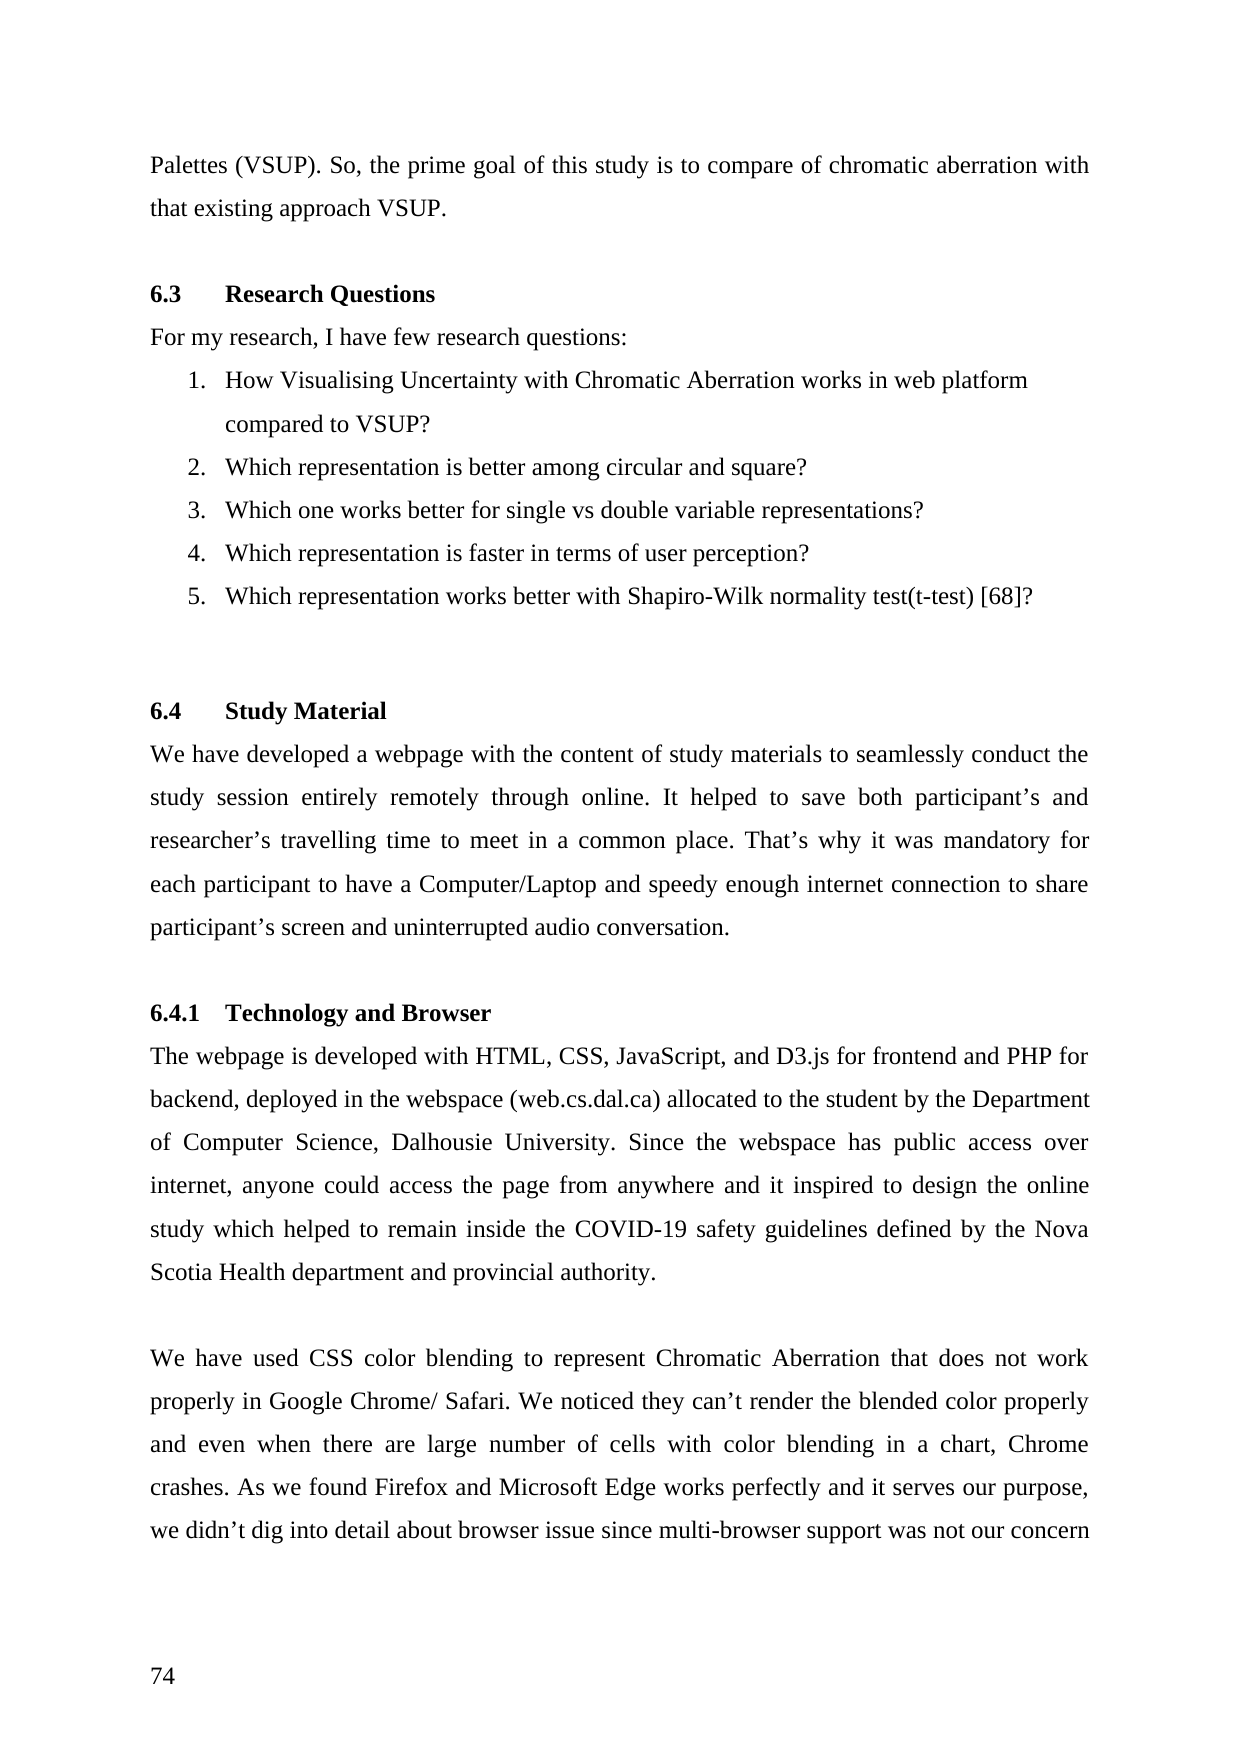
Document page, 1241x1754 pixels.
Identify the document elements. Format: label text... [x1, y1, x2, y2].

text 6.4.1 Technology and Browser [150, 998, 1090, 1027]
text The webpage is developed with HTML, CSS, JavaScript, and D3.js for frontend and PHP for backend, deployed in the webspace (web.cs.dal.ca) allocated to the student by the Department of Computer Science, Dalhousie University. Since the webspace has public access over internet, anyone could access the page from anywhere and it inspired to design the online study which helped to remain inside the COVID-19 safety guidelines defined by the Nova Scotia Health department and provincial authority. [150, 1041, 1090, 1286]
text 6.4 Study Material [150, 696, 1090, 725]
list Which representation works better with Shapiro-Wilk normality test(t-test) [68]? [187, 581, 1090, 610]
list Which representation is better among circular and square? [187, 452, 1090, 481]
text For my research, I have few research questions: [150, 322, 1090, 351]
list Which representation is faster in terms of user perception? [187, 538, 1090, 567]
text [150, 150, 1090, 222]
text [150, 1343, 1090, 1544]
list Which one works better for single vs double variable representations? [187, 495, 1090, 524]
list How Visualising Uncertainty with Chromatic Aberration works in web platform compared to VSUP? [187, 366, 1090, 437]
text 6.3 Research Questions [150, 279, 1090, 308]
text We have developed a webpage with the content of study materials to seamlessly conduct the study session entirely remotely through online. It helped to save both participant’s and researcher’s travelling time to meet in a common place. That’s why it was mandatory for each participant to have a Computer/Laptop and speedy enough internet connection to share participant’s screen and uninterrupted audio conversation. [150, 739, 1090, 941]
